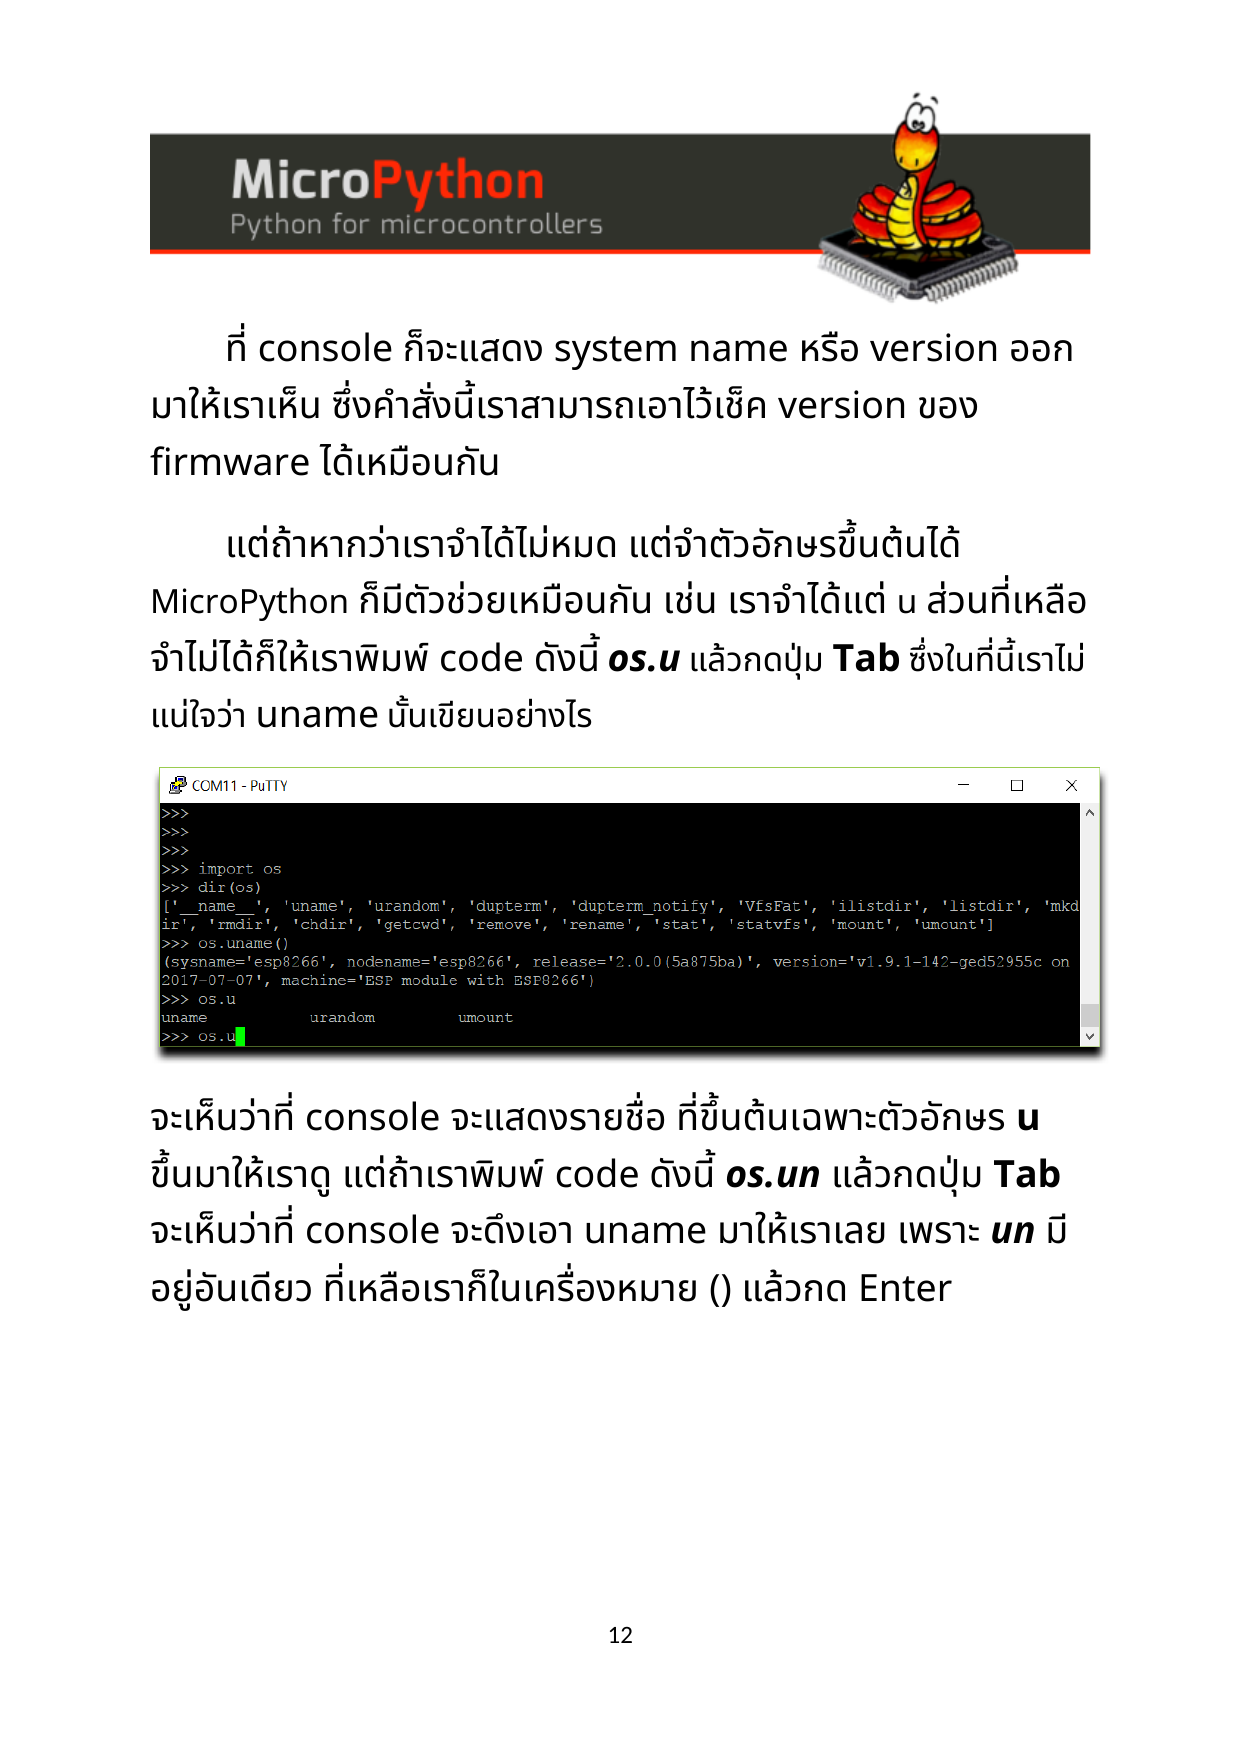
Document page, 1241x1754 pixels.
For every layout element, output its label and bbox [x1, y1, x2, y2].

picture [150, 73, 1091, 322]
picture [159, 767, 1100, 1047]
